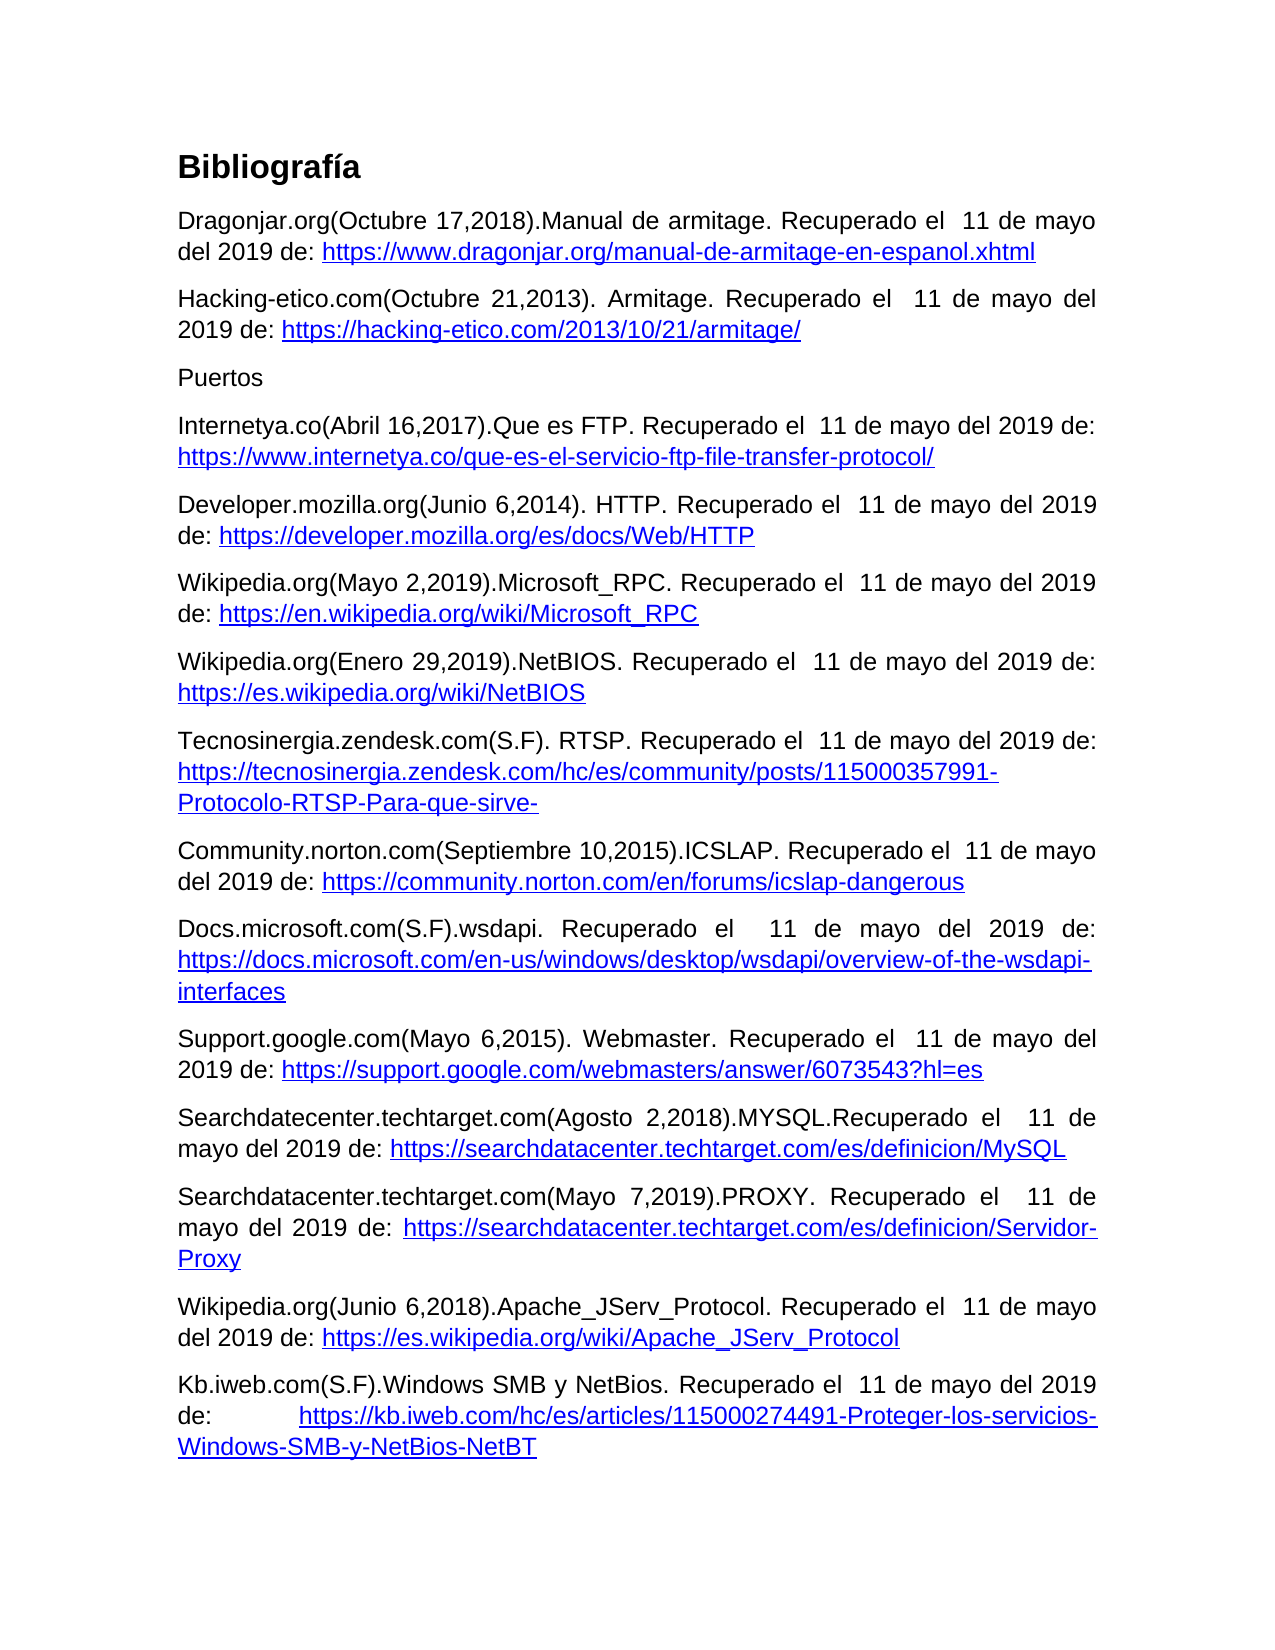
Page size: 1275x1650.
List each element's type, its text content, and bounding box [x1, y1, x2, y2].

text Puertos [177, 363, 1098, 392]
text Community.norton.com(Septiembre 10,2015).ICSLAP. Recuperado el 11 de mayo del 2019 de: https://community.norton.com/en/forums/icslap-dangerous [177, 836, 1098, 896]
text Bibliografía [177, 148, 1098, 186]
text Docs.microsoft.com(S.F).wsdapi. Recuperado el 11 de mayo del 2019 de: https://docs.microsoft.com/en-us/windows/desktop/wsdapi/overview-of-the-wsdapi-interfaces [177, 914, 1098, 1005]
text Kb.iweb.com(S.F).Windows SMB y NetBios. Recuperado el 11 de mayo del 2019 de: https://kb.iweb.com/hc/es/articles/115000274491-Proteger-los-servicios-Windows-SMB-y-NetBios-NetBT [177, 1370, 1098, 1461]
text Wikipedia.org(Mayo 2,2019).Microsoft_RPC. Recuperado el 11 de mayo del 2019 de: https://en.wikipedia.org/wiki/Microsoft_RPC [177, 568, 1098, 628]
text Tecnosinergia.zendesk.com(S.F). RTSP. Recuperado el 11 de mayo del 2019 de: https://tecnosinergia.zendesk.com/hc/es/community/posts/115000357991-Protocolo-RTSP-Para-que-sirve- [177, 726, 1098, 817]
text Searchdatacenter.techtarget.com(Mayo 7,2019).PROXY. Recuperado el 11 de mayo del 2019 de: https://searchdatacenter.techtarget.com/es/definicion/Servidor-Proxy [177, 1182, 1098, 1273]
text Developer.mozilla.org(Junio 6,2014). HTTP. Recuperado el 11 de mayo del 2019 de: https://developer.mozilla.org/es/docs/Web/HTTP [177, 490, 1098, 549]
text Wikipedia.org(Junio 6,2018).Apache_JServ_Protocol. Recuperado el 11 de mayo del 2019 de: https://es.wikipedia.org/wiki/Apache_JServ_Protocol [177, 1292, 1098, 1351]
text Dragonjar.org(Octubre 17,2018).Manual de armitage. Recuperado el 11 de mayo del 2019 de: https://www.dragonjar.org/manual-de-armitage-en-espanol.xhtml [177, 206, 1098, 266]
text Searchdatecenter.techtarget.com(Agosto 2,2018).MYSQL.Recuperado el 11 de mayo del 2019 de: https://searchdatacenter.techtarget.com/es/definicion/MySQL [177, 1103, 1098, 1163]
text Support.google.com(Mayo 6,2015). Webmaster. Recuperado el 11 de mayo del 2019 de: https://support.google.com/webmasters/answer/6073543?hl=es [177, 1024, 1098, 1084]
text Wikipedia.org(Enero 29,2019).NetBIOS. Recuperado el 11 de mayo del 2019 de: https://es.wikipedia.org/wiki/NetBIOS [177, 647, 1098, 707]
text Hacking-etico.com(Octubre 21,2013). Armitage. Recuperado el 11 de mayo del 2019 de: https://hacking-etico.com/2013/10/21/armitage/ [177, 284, 1098, 344]
text Internetya.co(Abril 16,2017).Que es FTP. Recuperado el 11 de mayo del 2019 de: https://www.internetya.co/que-es-el-servicio-ftp-file-transfer-protocol/ [177, 411, 1098, 471]
